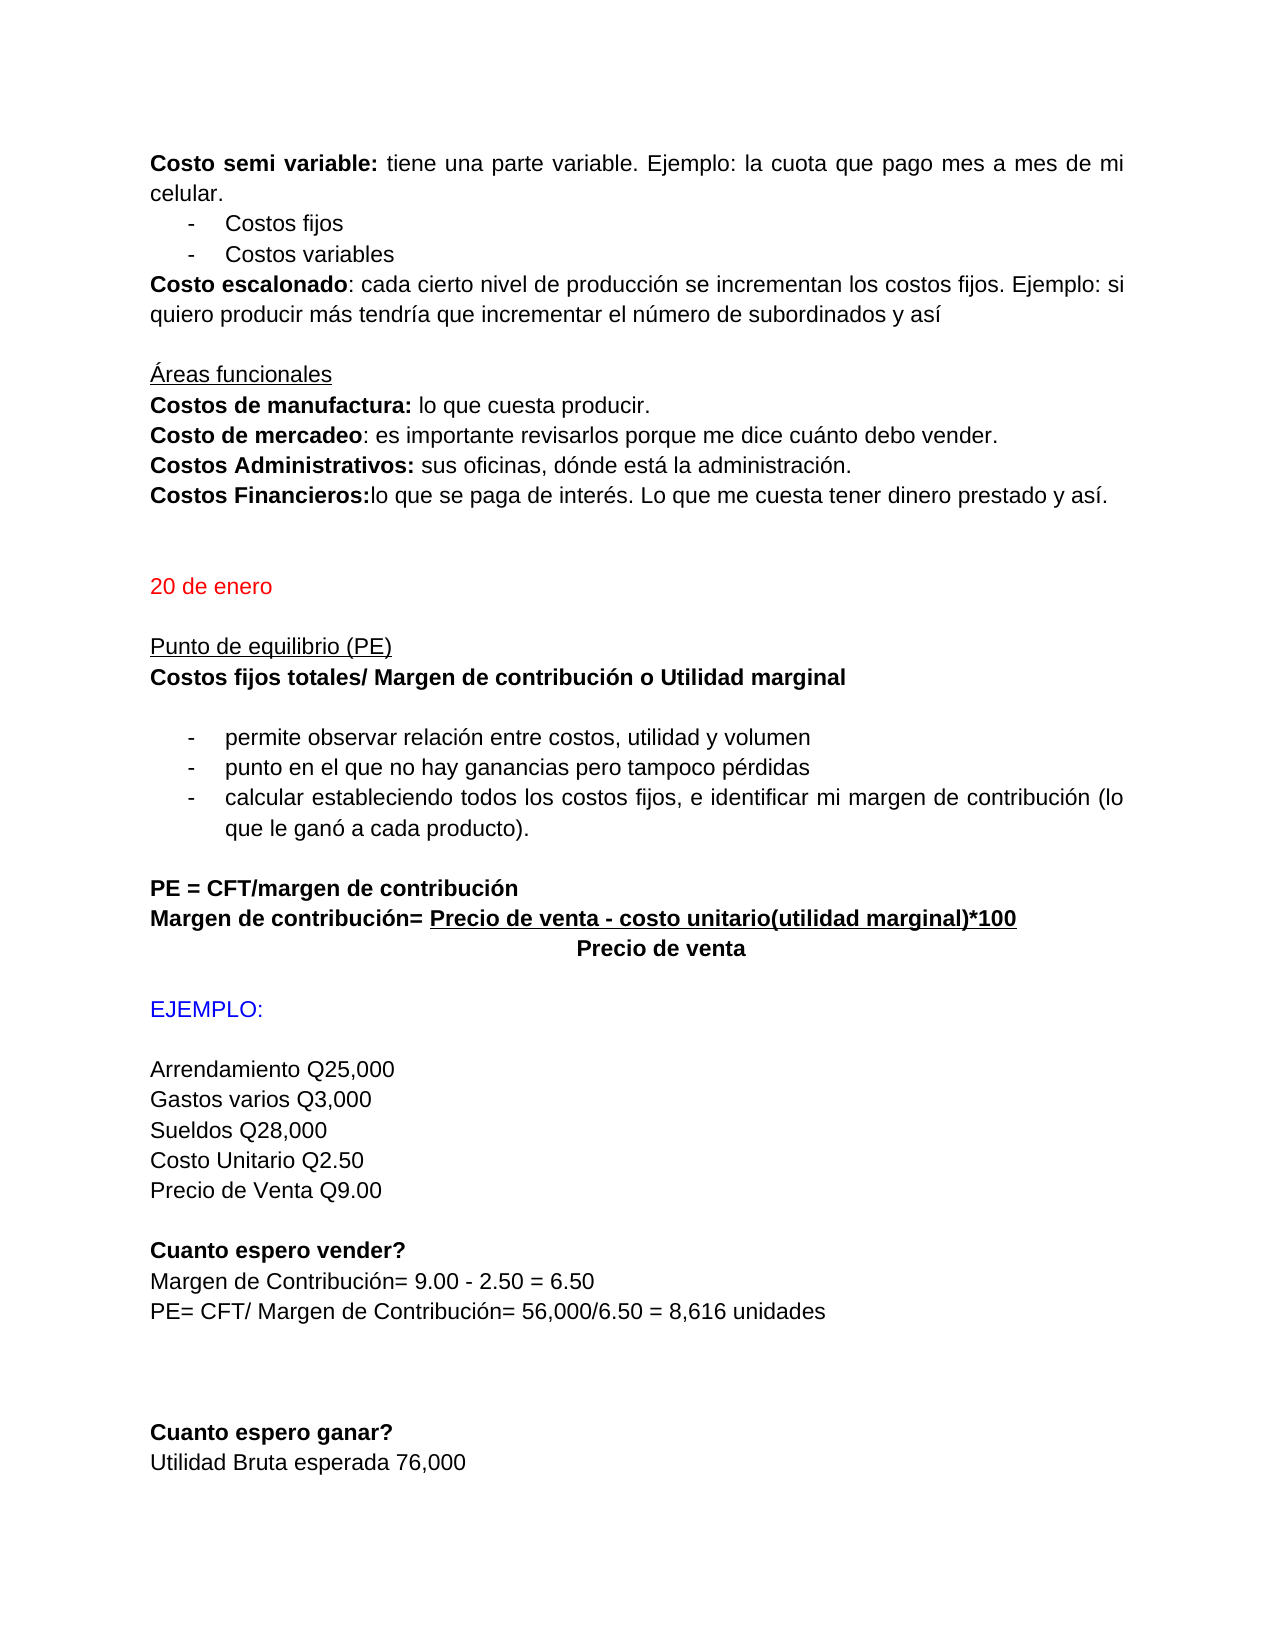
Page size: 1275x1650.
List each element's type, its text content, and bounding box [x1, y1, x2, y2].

list Costos variables [187, 241, 1125, 267]
text Costo de mercadeo: es importante revisarlos porque me dice cuánto debo vender. [150, 422, 1125, 448]
text Costo semi variable: tiene una parte variable. Ejemplo: la cuota que pago mes a mes de mi celular. [150, 150, 1125, 207]
text Cuanto espero ganar? [150, 1419, 1125, 1445]
list permite observar relación entre costos, utilidad y volumen [187, 724, 1125, 750]
text Gastos varios Q3,000 [150, 1086, 1125, 1113]
text Costos Administrativos: sus oficinas, dónde está la administración. [150, 452, 1125, 478]
text Costo escalonado: cada cierto nivel de producción se incrementan los costos fijos. Ejemplo: si quiero producir más tendría que incrementar el número de subordinados y así [150, 271, 1125, 327]
text Punto de equilibrio (PE) [150, 633, 1125, 660]
text Áreas funcionales [150, 361, 1125, 388]
text PE= CFT/ Margen de Contribución= 56,000/6.50 = 8,616 unidades [150, 1298, 1125, 1324]
text Utilidad Bruta esperada 76,000 [150, 1449, 1125, 1475]
text PE = CFT/margen de contribución [150, 875, 1125, 901]
text Cuanto espero vender? [150, 1237, 1125, 1264]
list punto en el que no hay ganancias pero tampoco pérdidas [187, 754, 1125, 781]
text Margen de contribución= Precio de venta - costo unitario(utilidad marginal)*100 [150, 905, 1125, 932]
text Precio de venta [150, 935, 1125, 962]
list Costos fijos [187, 210, 1125, 237]
text Costos fijos totales/ Margen de contribución o Utilidad marginal [150, 663, 1125, 690]
text Costos Financieros:lo que se paga de interés. Lo que me cuesta tener dinero prestado y así. [150, 482, 1125, 509]
text Margen de Contribución= 9.00 - 2.50 = 6.50 [150, 1268, 1125, 1294]
text Sueldos Q28,000 [150, 1117, 1125, 1143]
text Arrendamiento Q25,000 [150, 1056, 1125, 1083]
list calcular estableciendo todos los costos fijos, e identificar mi margen de contribución (lo que le ganó a cada producto). [187, 784, 1125, 841]
text Precio de Venta Q9.00 [150, 1177, 1125, 1203]
text EJEMPLO: [150, 996, 1125, 1022]
text Costo Unitario Q2.50 [150, 1147, 1125, 1173]
text Costos de manufactura: lo que cuesta producir. [150, 392, 1125, 418]
text 20 de enero [150, 573, 1125, 599]
